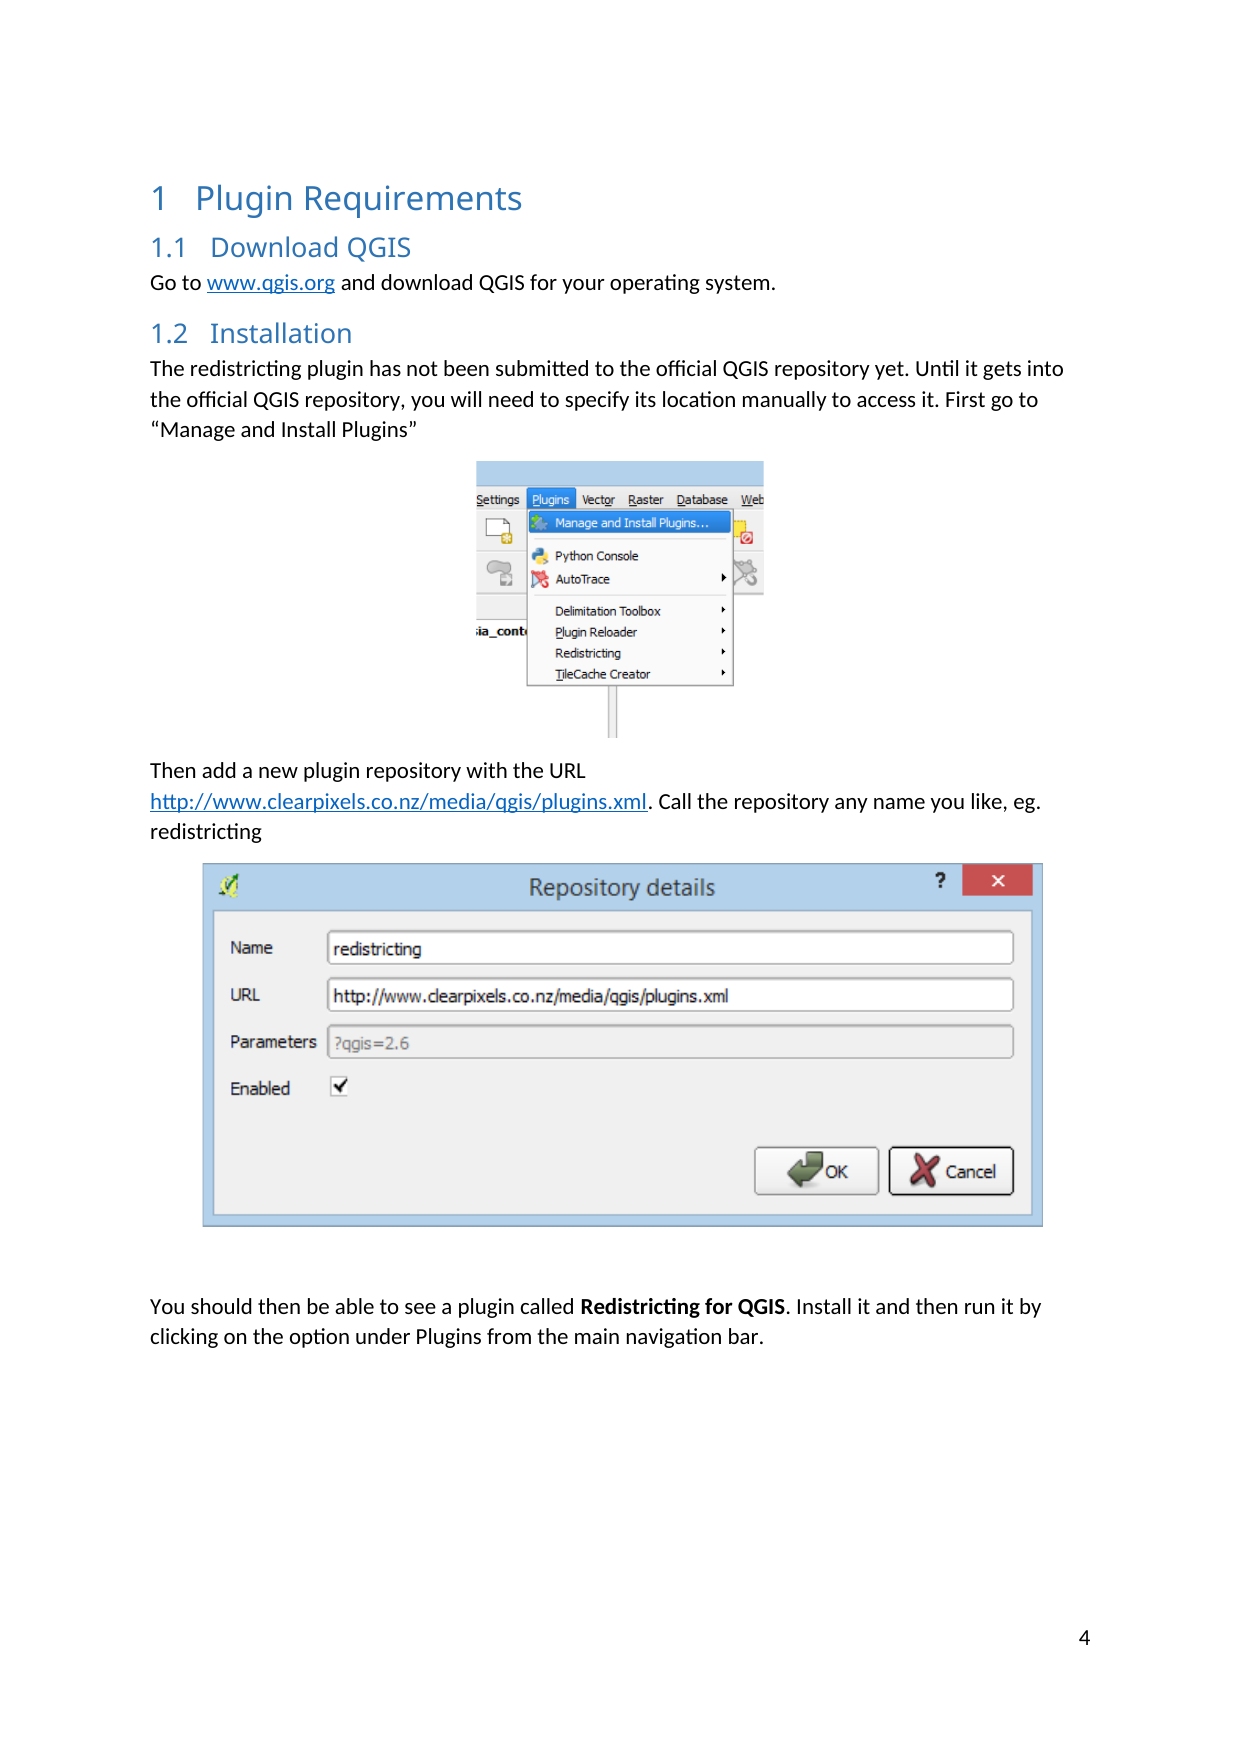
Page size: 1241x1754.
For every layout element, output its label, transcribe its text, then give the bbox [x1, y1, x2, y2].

text Go to www.qgis.org and download QGIS for your operating system. [150, 268, 1090, 296]
subtitle Installation [150, 315, 1090, 352]
subtitle Plugin Requirements [150, 175, 1090, 220]
text Then add a new plugin repository with the URL http://www.clearpixels.co.nz/media/qgis/plugins.xml. Call the repository any name you like, eg. redistricting [150, 757, 1090, 845]
text The redistricting plugin has not been submitted to the official QGIS repository yet. Until it gets into the official QGIS repository, you will need to specify its location manually to access it. First go to “Manage and Install Plugins” [150, 354, 1090, 443]
picture [202, 863, 1043, 1227]
text You should then be able to see a plugin called Redistricting for QGIS. Install it and then run it by clicking on the option under Plugins from the main navigation bar. [150, 1292, 1090, 1350]
subtitle Download QGIS [150, 228, 1090, 265]
picture [476, 461, 764, 738]
